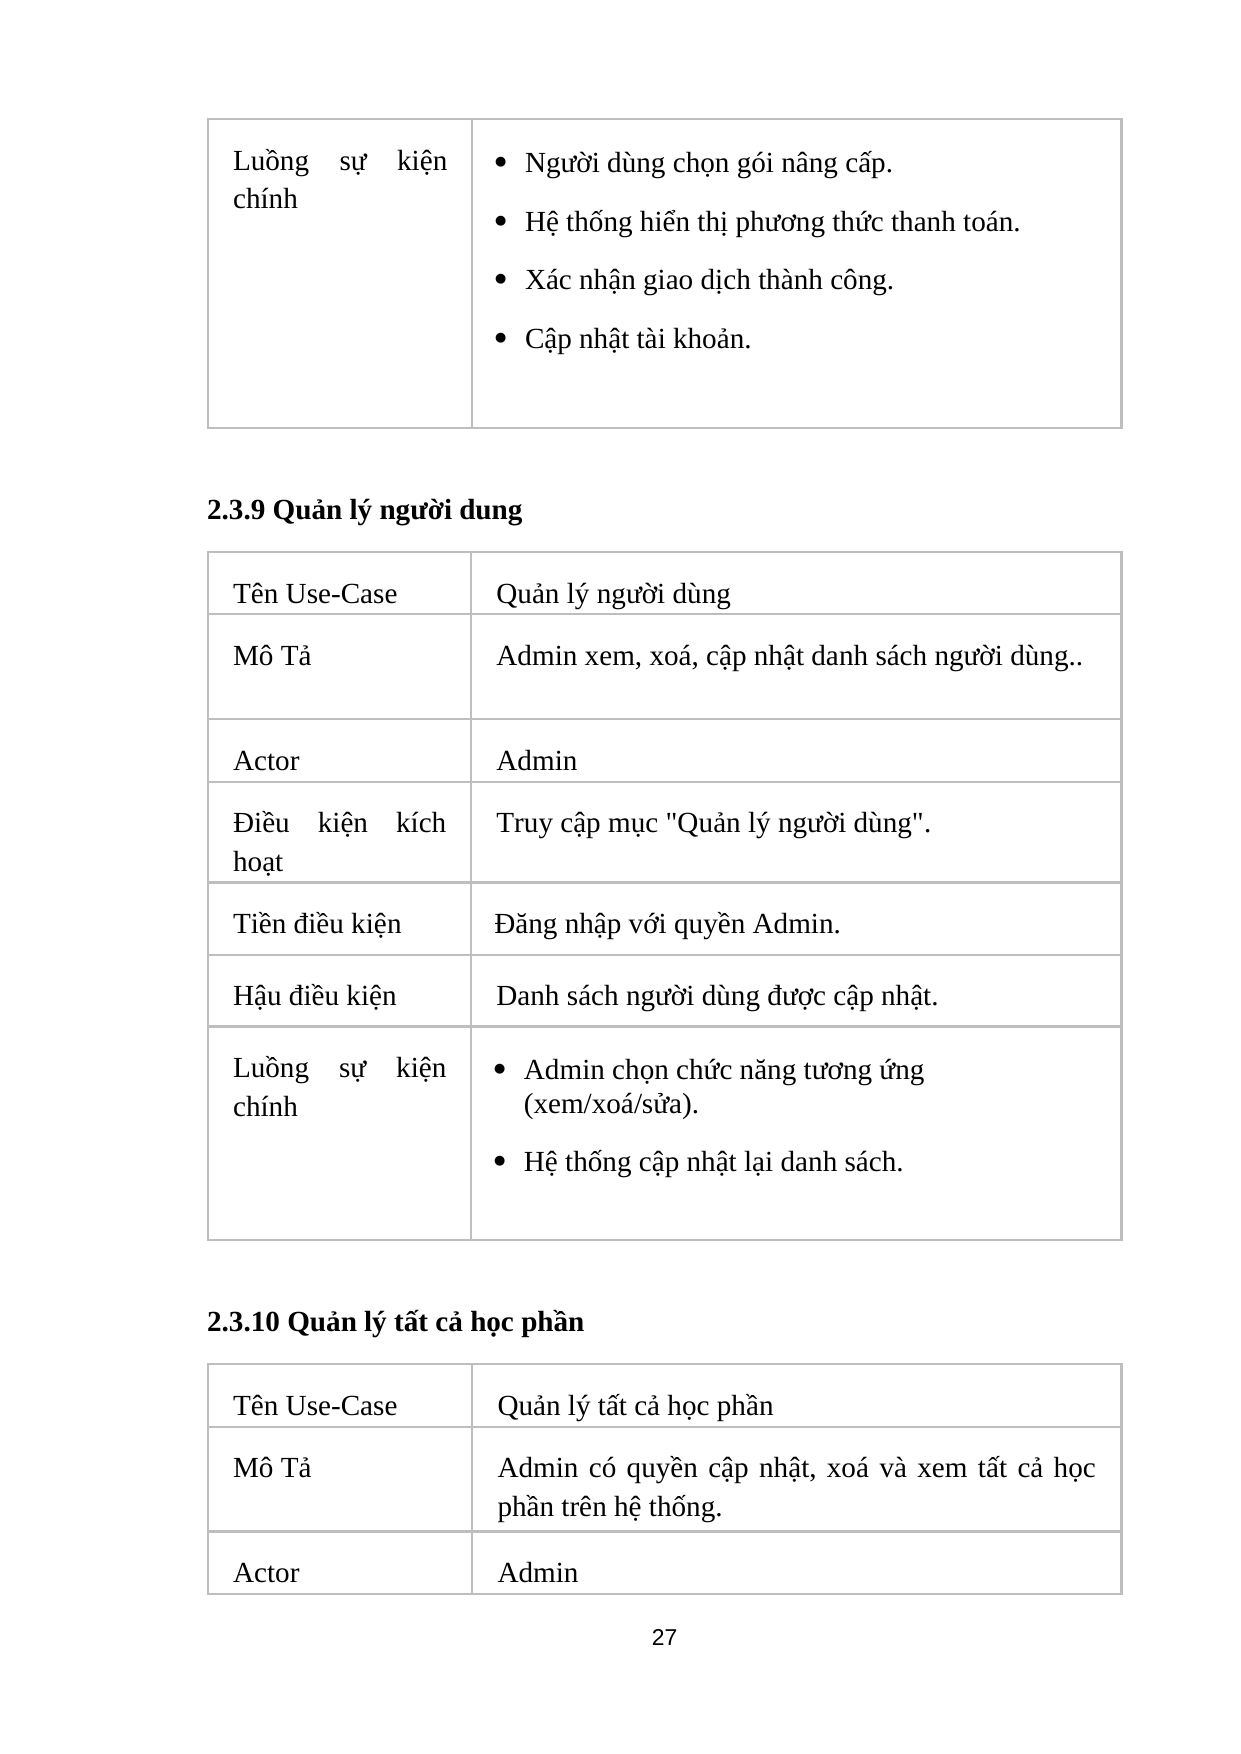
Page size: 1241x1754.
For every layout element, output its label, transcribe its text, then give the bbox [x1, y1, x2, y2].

table_cell Admin chọn chức năng tương ứng (xem/xoá/sửa). Hệ thống cập nhật lại danh sách. [472, 1028, 1120, 1239]
table_cell Danh sách người dùng được cập nhật. [472, 956, 1120, 1025]
table_cell Mô Tả [209, 615, 470, 718]
table_cell Truy cập mục "Quản lý người dùng". [472, 783, 1120, 881]
table_cell Actor [209, 1533, 471, 1593]
table_cell Luồng sự kiện chính [209, 120, 471, 427]
table_cell Admin có quyền cập nhật, xoá và xem tất cả học phần trên hệ thống. [473, 1428, 1120, 1530]
table_cell Điều kiện kích hoạt [209, 783, 470, 881]
subtitle 2.3.9 Quản lý người dung [207, 492, 1122, 526]
table_header Quản lý người dùng [472, 553, 1120, 613]
table_cell Luồng sự kiện chính [209, 1028, 470, 1239]
table_cell Actor [209, 720, 470, 781]
table_cell Tiền điều kiện [209, 884, 470, 953]
table_header Tên Use-Case [209, 553, 470, 613]
table_cell Admin [473, 1533, 1120, 1593]
table_cell Hậu điều kiện [209, 956, 470, 1025]
table_cell Admin xem, xoá, cập nhật danh sách người dùng.. [472, 615, 1120, 718]
table_cell Người dùng chọn gói nâng cấp. Hệ thống hiển thị phương thức thanh toán. Xác nhận giao dịch thành công. Cập nhật tài khoản. [473, 120, 1120, 427]
table_cell Admin [472, 720, 1120, 781]
table_cell Đăng nhập với quyền Admin. [472, 884, 1120, 953]
table_header Quản lý tất cả học phần [473, 1365, 1120, 1426]
table_cell Mô Tả [209, 1428, 471, 1530]
subtitle 2.3.10 Quản lý tất cả học phần [207, 1304, 1122, 1338]
table_header Tên Use-Case [209, 1365, 471, 1426]
